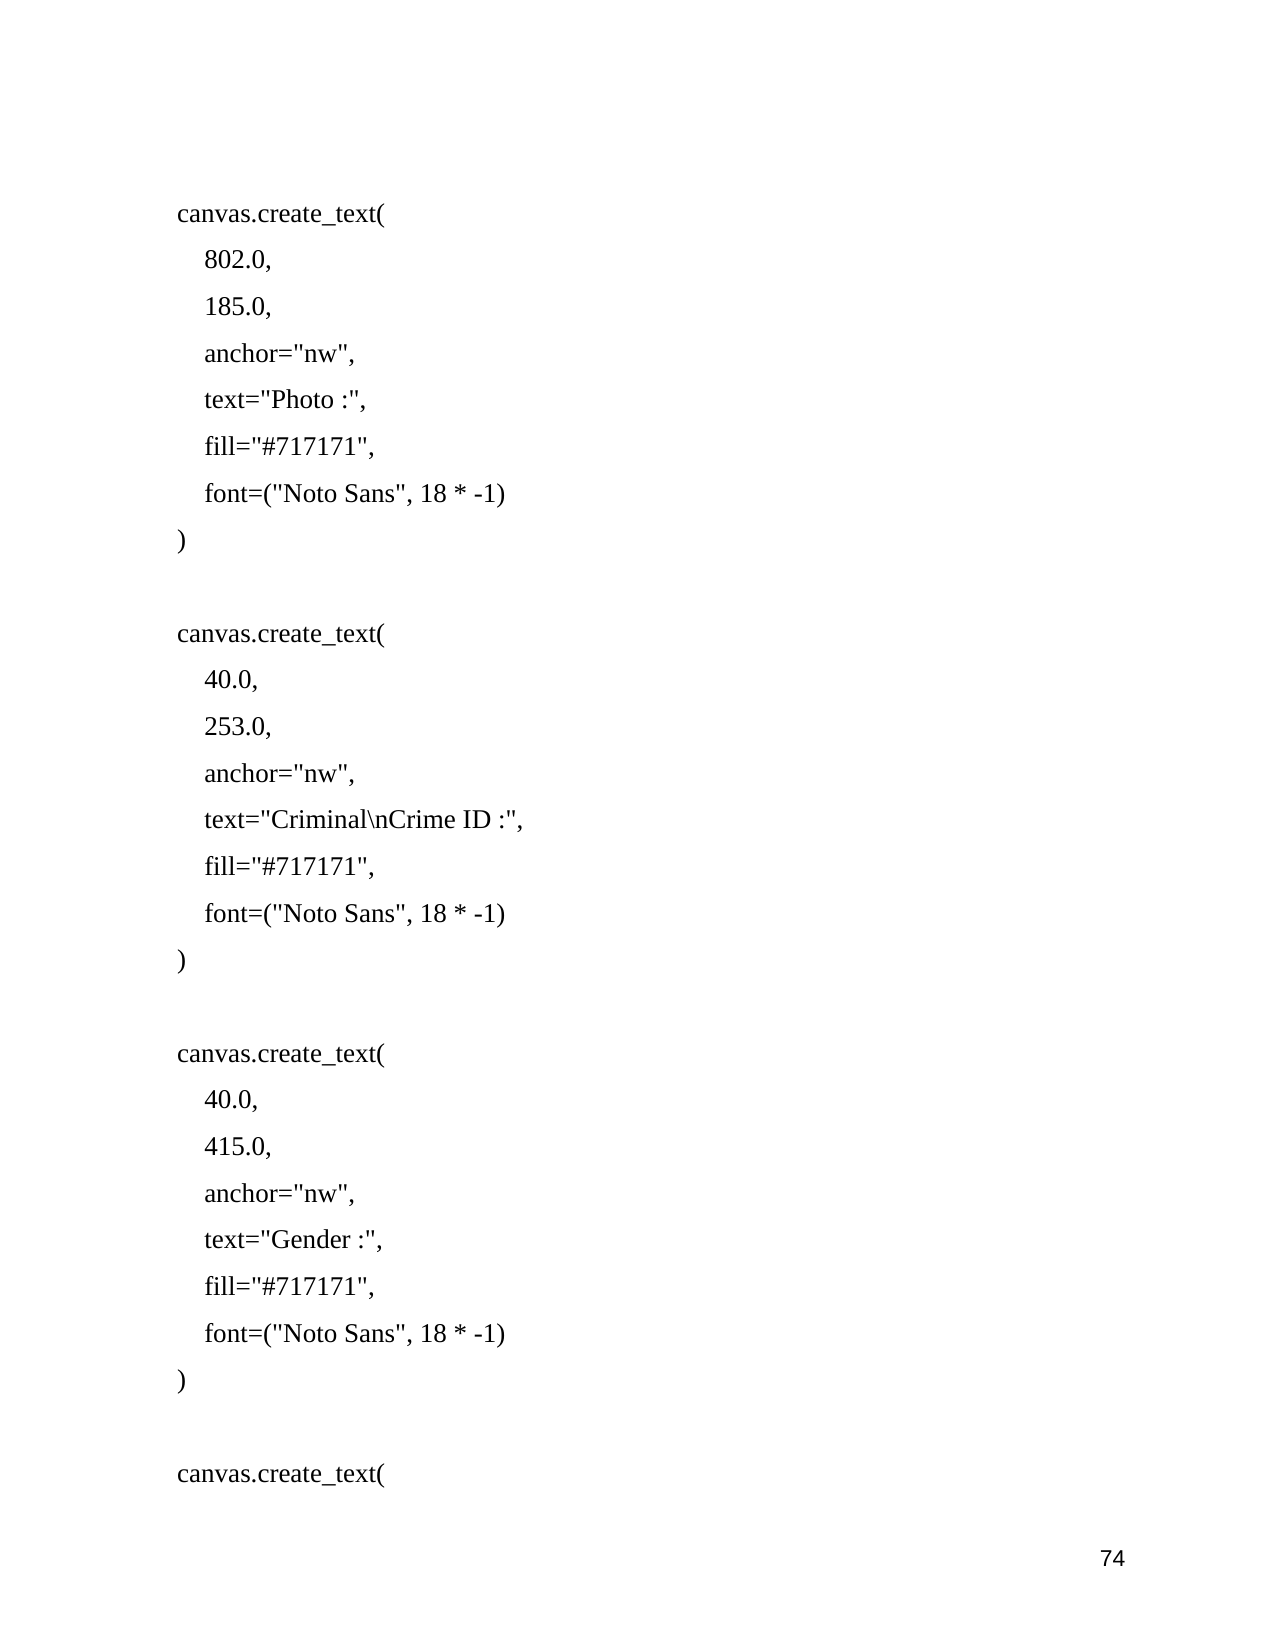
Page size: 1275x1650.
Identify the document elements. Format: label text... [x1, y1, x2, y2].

text ) [150, 523, 1125, 554]
text font=("Noto Sans", 18 * -1) [150, 1317, 1125, 1348]
text canvas.create_text( [150, 617, 1125, 648]
text text="Gender :", [150, 1223, 1125, 1254]
text anchor="nw", [150, 757, 1125, 788]
text font=("Noto Sans", 18 * -1) [150, 477, 1125, 508]
text font=("Noto Sans", 18 * -1) [150, 897, 1125, 928]
text 802.0, [150, 243, 1125, 274]
text 415.0, [150, 1130, 1125, 1161]
text fill="#717171", [150, 430, 1125, 461]
text 40.0, [150, 663, 1125, 694]
text anchor="nw", [150, 337, 1125, 368]
text text="Criminal\nCrime ID :", [150, 803, 1125, 834]
text fill="#717171", [150, 850, 1125, 881]
text canvas.create_text( [150, 1037, 1125, 1068]
text anchor="nw", [150, 1177, 1125, 1208]
text ) [150, 943, 1125, 974]
text fill="#717171", [150, 1270, 1125, 1301]
text text="Photo :", [150, 383, 1125, 414]
text ) [150, 1363, 1125, 1394]
text 40.0, [150, 1083, 1125, 1114]
text canvas.create_text( [150, 1457, 1125, 1488]
text canvas.create_text( [150, 197, 1125, 228]
text 253.0, [150, 710, 1125, 741]
text 185.0, [150, 290, 1125, 321]
